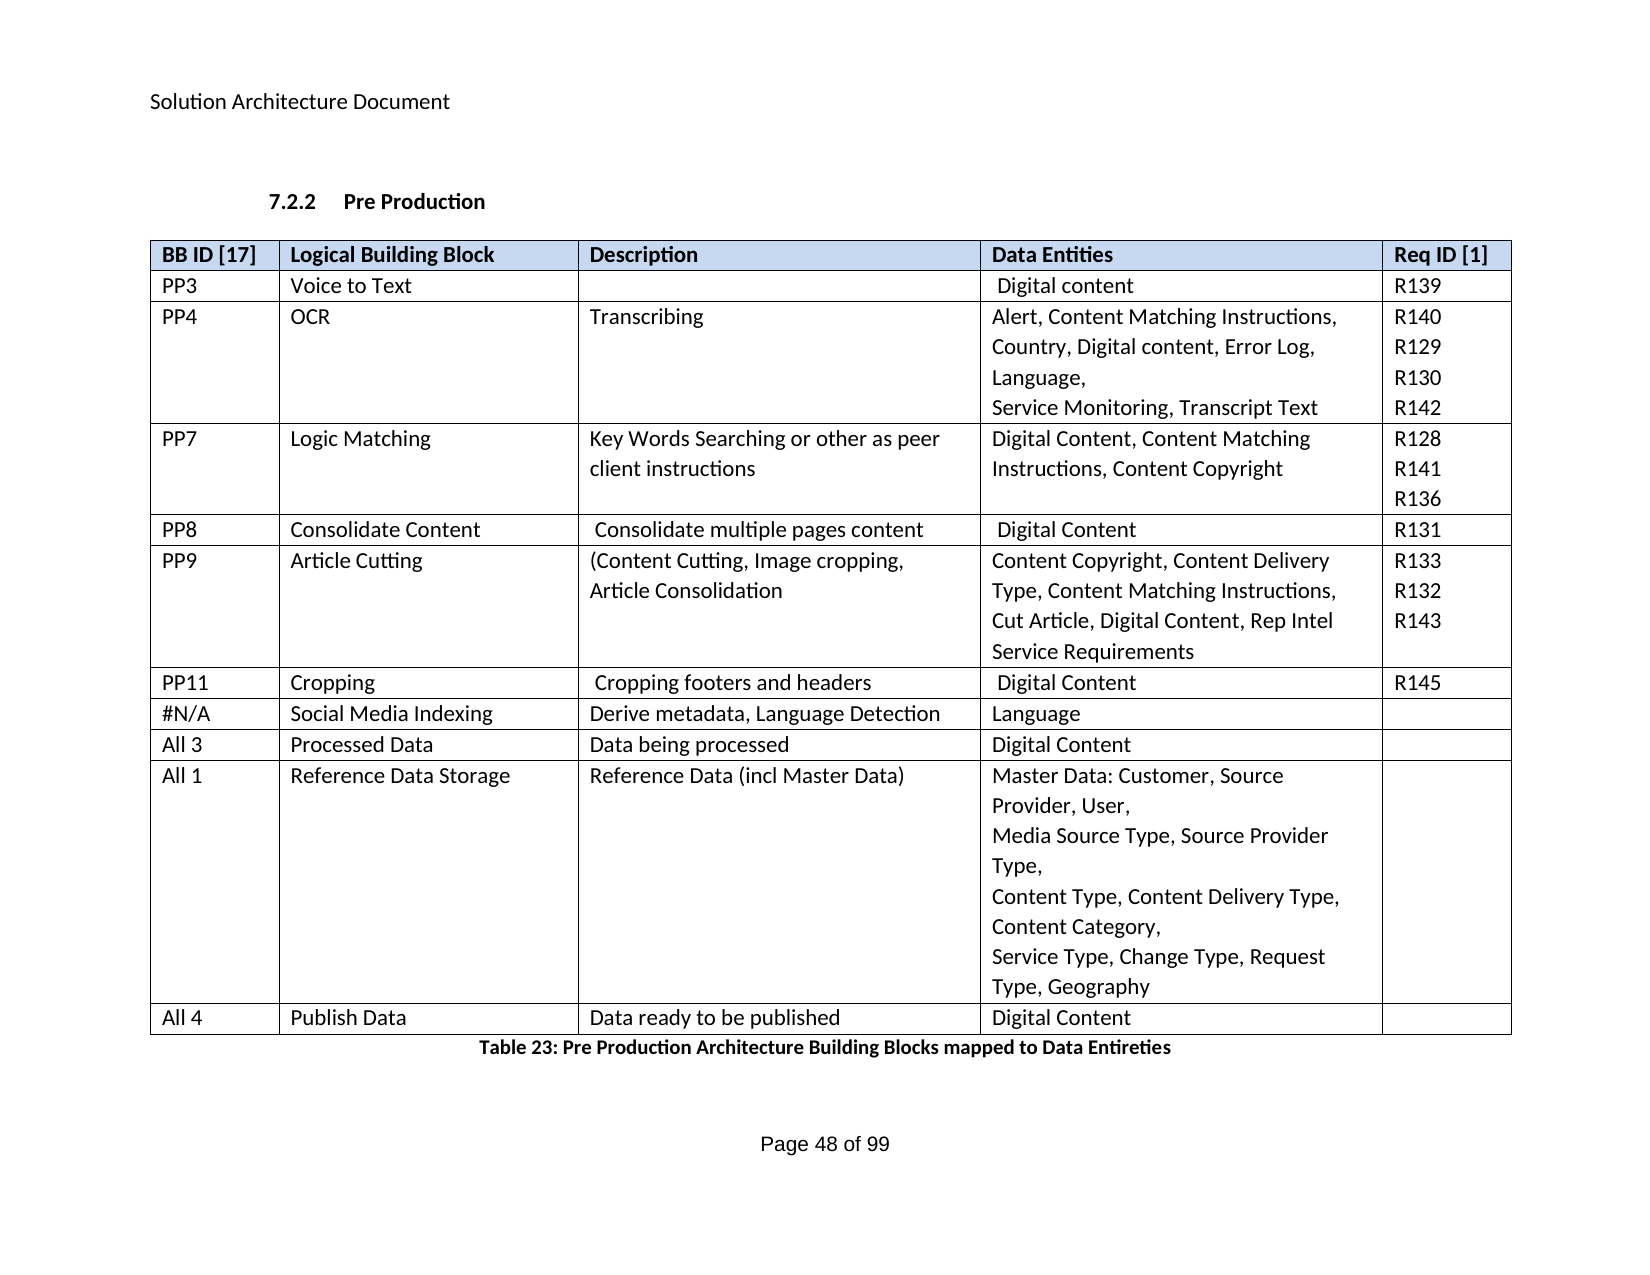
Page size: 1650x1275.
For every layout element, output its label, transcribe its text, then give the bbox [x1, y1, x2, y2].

table_cell Digital Content [981, 668, 1382, 698]
table_cell OCR [280, 302, 578, 423]
table_cell R140 R129 R130 R142 [1383, 302, 1511, 423]
table_cell R133 R132 R143 [1383, 546, 1511, 667]
table_cell Cropping footers and headers [579, 668, 980, 698]
table_cell All 3 [151, 730, 279, 760]
table_header Logical Building Block [280, 241, 578, 270]
table_cell Data being processed [579, 730, 980, 760]
table_cell Content Copyright, Content Delivery Type, Content Matching Instructions, Cut Article, Digital Content, Rep Intel Service Requirements [981, 546, 1382, 667]
table_cell [1383, 699, 1511, 729]
table_cell R139 [1383, 271, 1511, 301]
table_cell Consolidate multiple pages content [579, 515, 980, 545]
table_cell Article Cutting [280, 546, 578, 667]
table_cell PP11 [151, 668, 279, 698]
table_cell #N/A [151, 699, 279, 729]
table_cell Digital content [981, 271, 1382, 301]
table_cell Digital Content, Content Matching Instructions, Content Copyright [981, 424, 1382, 514]
table_cell Reference Data Storage [280, 761, 578, 1002]
text Table 23: Pre Production Architecture Building Blocks mapped to Data Entireties [150, 1035, 1500, 1060]
table_cell Reference Data (incl Master Data) [579, 761, 980, 1002]
table_cell Digital Content [981, 730, 1382, 760]
table_cell Derive metadata, Language Detection [579, 699, 980, 729]
table_cell Social Media Indexing [280, 699, 578, 729]
table_cell Cropping [280, 668, 578, 698]
table_cell All 4 [151, 1004, 279, 1033]
table_cell [1383, 761, 1511, 1002]
table_cell Alert, Content Matching Instructions, Country, Digital content, Error Log, Language, Service Monitoring, Transcript Text [981, 302, 1382, 423]
table_cell Digital Content [981, 515, 1382, 545]
table_cell PP4 [151, 302, 279, 423]
table_cell R128 R141 R136 [1383, 424, 1511, 514]
table_header Description [579, 241, 980, 270]
subtitle Pre Production [269, 187, 1500, 216]
table_cell Consolidate Content [280, 515, 578, 545]
table_header Data Entities [981, 241, 1382, 270]
table_cell Logic Matching [280, 424, 578, 514]
table_cell Key Words Searching or other as peer client instructions [579, 424, 980, 514]
table_cell PP8 [151, 515, 279, 545]
table_cell [1383, 730, 1511, 760]
table_cell Language [981, 699, 1382, 729]
table_cell PP9 [151, 546, 279, 667]
table_cell Processed Data [280, 730, 578, 760]
table_cell (Content Cutting, Image cropping, Article Consolidation [579, 546, 980, 667]
table_cell Data ready to be published [579, 1004, 980, 1033]
table_cell Transcribing [579, 302, 980, 423]
table_cell PP7 [151, 424, 279, 514]
table_cell R145 [1383, 668, 1511, 698]
table_header BB ID [17] [151, 241, 279, 270]
table_cell R131 [1383, 515, 1511, 545]
table_cell All 1 [151, 761, 279, 1002]
table_header Req ID [1] [1383, 241, 1511, 270]
table_cell Voice to Text [280, 271, 578, 301]
table_cell [1383, 1004, 1511, 1033]
table_cell PP3 [151, 271, 279, 301]
table_cell Publish Data [280, 1004, 578, 1033]
table_cell Digital Content [981, 1004, 1382, 1033]
table_cell [579, 271, 980, 301]
table_cell Master Data: Customer, Source Provider, User, Media Source Type, Source Provider Type, Content Type, Content Delivery Type, Content Category, Service Type, Change Type, Request Type, Geography [981, 761, 1382, 1002]
